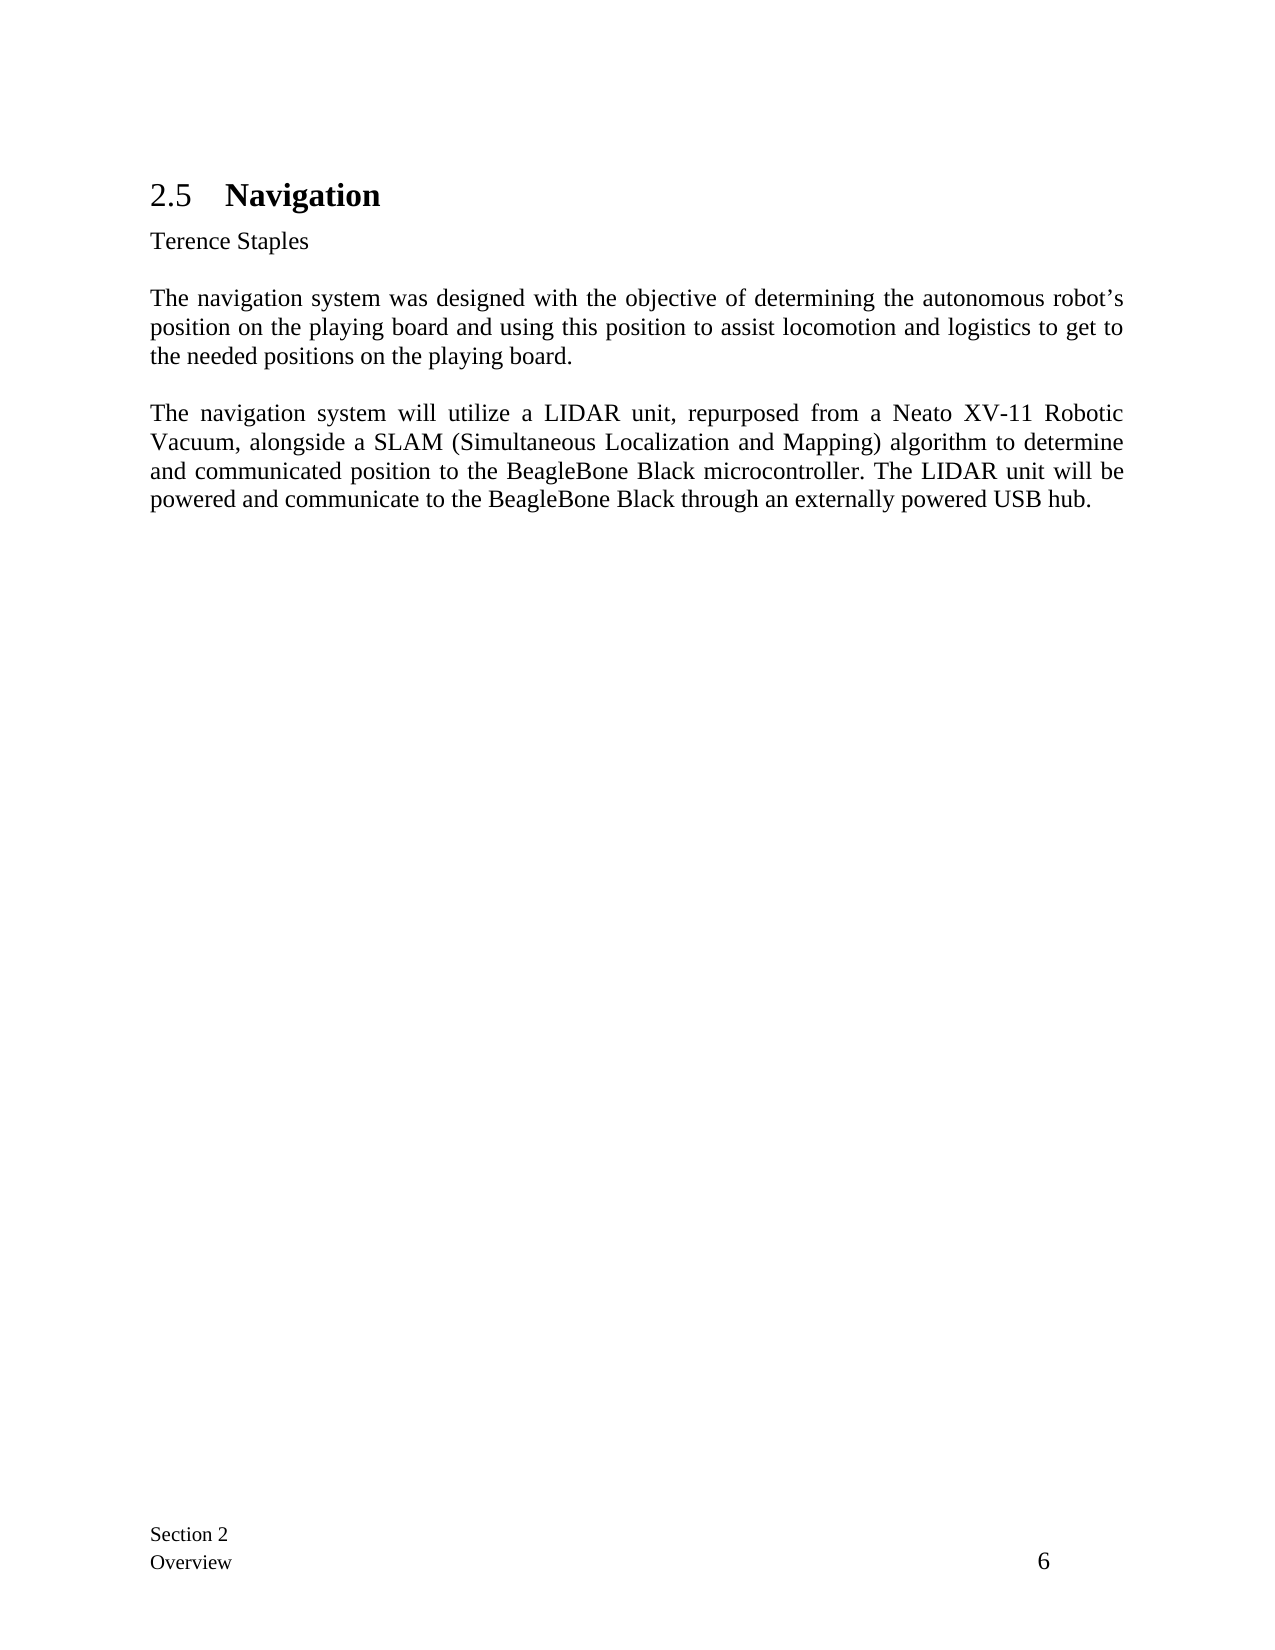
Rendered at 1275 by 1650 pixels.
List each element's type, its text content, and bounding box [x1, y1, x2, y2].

text The navigation system will utilize a LIDAR unit, repurposed from a Neato XV-11 Robotic Vacuum, alongside a SLAM (Simultaneous Localization and Mapping) algorithm to determine and communicated position to the BeagleBone Black microcontroller. The LIDAR unit will be powered and communicate to the BeagleBone Black through an externally powered USB hub. [150, 398, 1125, 513]
text The navigation system was designed with the objective of determining the autonomous robot’s position on the playing board and using this position to assist locomotion and logistics to get to the needed positions on the playing board. [150, 283, 1125, 369]
subtitle Navigation [150, 175, 1125, 213]
text Terence Staples [150, 226, 1125, 254]
